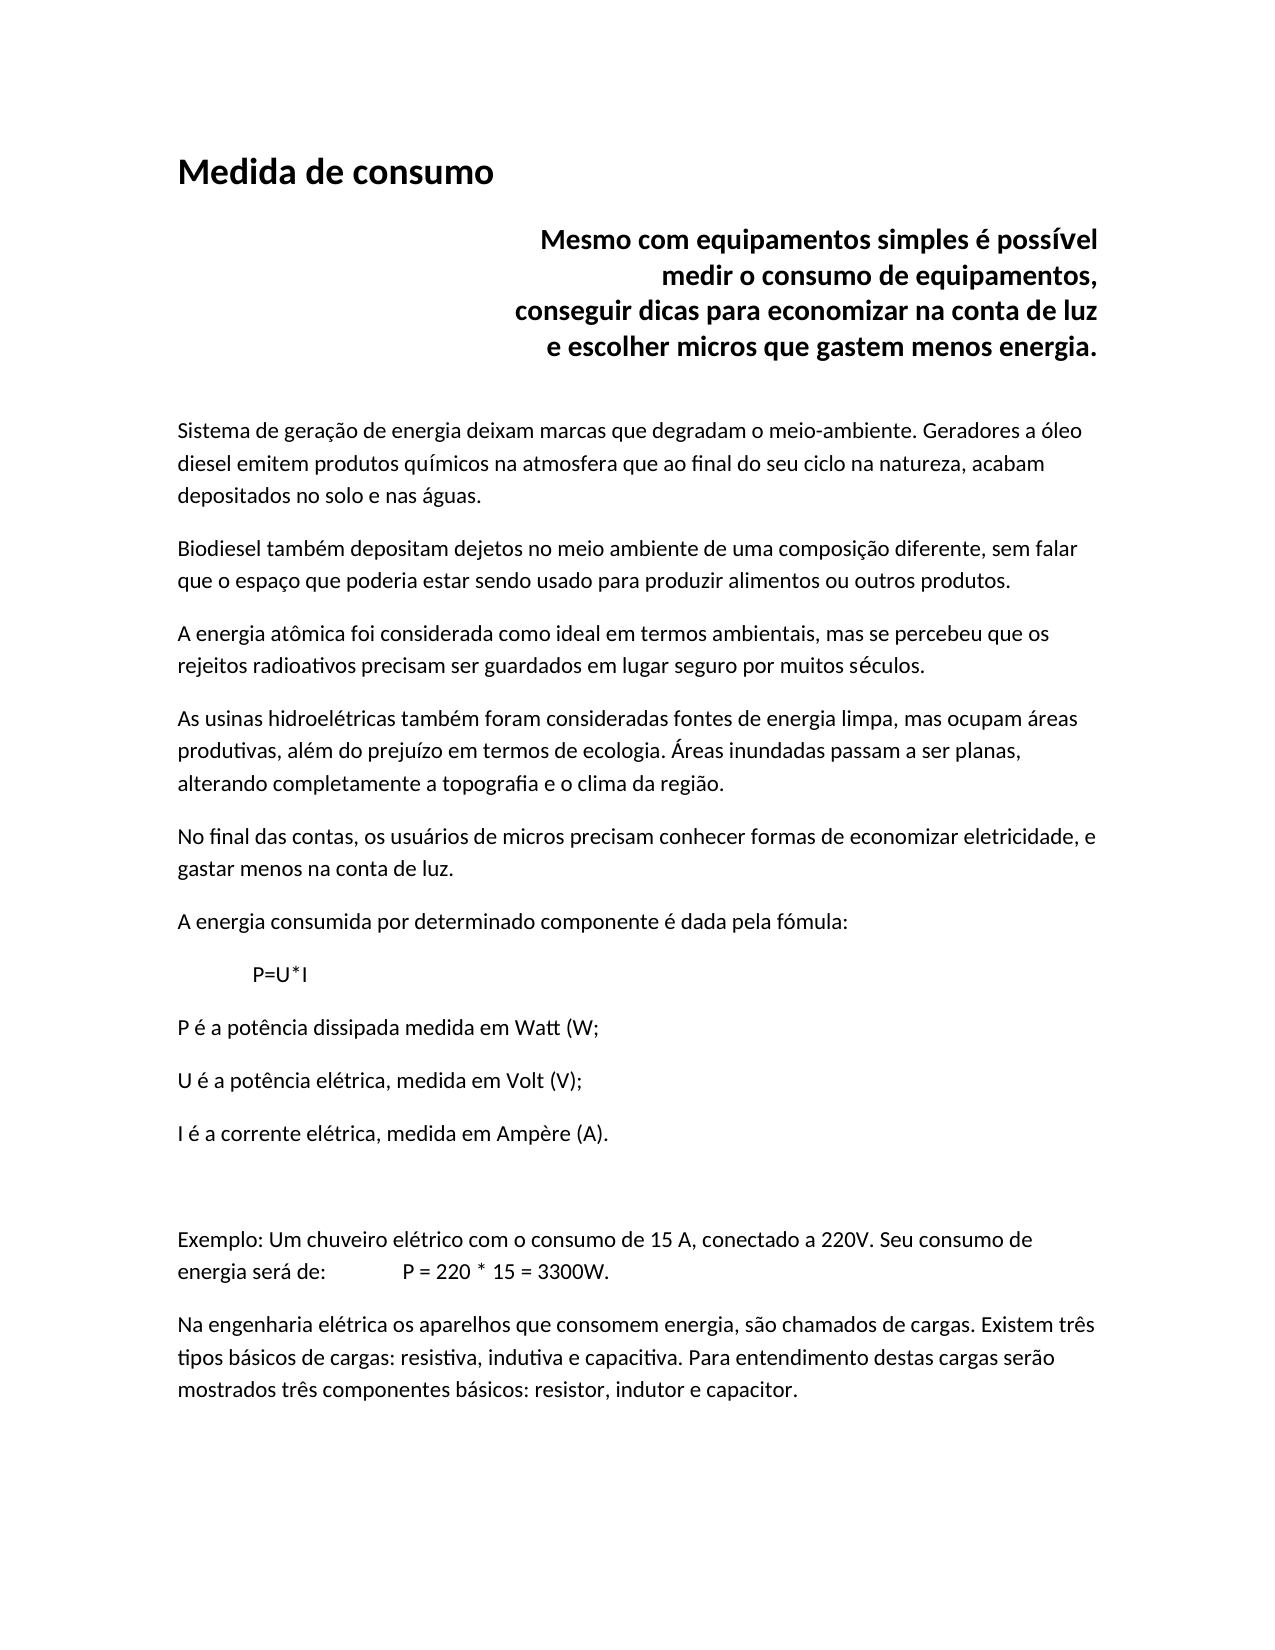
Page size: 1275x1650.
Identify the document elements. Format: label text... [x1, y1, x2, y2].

text P=U*I [177, 960, 1098, 988]
text Medida de consumo [177, 148, 1098, 193]
text conseguir dicas para economizar na conta de luz [177, 292, 1098, 328]
text As usinas hidroelétricas também foram consideradas fontes de energia limpa, mas ocupam áreas produtivas, além do prejuízo em termos de ecologia. Áreas inundadas passam a ser planas, alterando completamente a topografia e o clima da região. [177, 704, 1098, 797]
text Mesmo com equipamentos simples é possível [177, 221, 1098, 257]
text Biodiesel também depositam dejetos no meio ambiente de uma composição diferente, sem falar que o espaço que poderia estar sendo usado para produzir alimentos ou outros produtos. [177, 534, 1098, 594]
text medir o consumo de equipamentos, [177, 257, 1098, 292]
text I é a corrente elétrica, medida em Ampère (A). [177, 1119, 1098, 1147]
text U é a potência elétrica, medida em Volt (V); [177, 1066, 1098, 1094]
text A energia consumida por determinado componente é dada pela fómula: [177, 907, 1098, 935]
text A energia atômica foi considerada como ideal em termos ambientais, mas se percebeu que os rejeitos radioativos precisam ser guardados em lugar seguro por muitos séculos. [177, 619, 1098, 679]
text Sistema de geração de energia deixam marcas que degradam o meio-ambiente. Geradores a óleo diesel emitem produtos químicos na atmosfera que ao final do seu ciclo na natureza, acabam depositados no solo e nas águas. [177, 417, 1098, 509]
text P é a potência dissipada medida em Watt (W; [177, 1013, 1098, 1041]
text No final das contas, os usuários de micros precisam conhecer formas de economizar eletricidade, e gastar menos na conta de luz. [177, 822, 1098, 882]
text Exemplo: Um chuveiro elétrico com o consumo de 15 A, conectado a 220V. Seu consumo de energia será de: P = 220 * 15 = 3300W. [177, 1225, 1098, 1285]
text e escolher micros que gastem menos energia. [177, 328, 1098, 364]
text Na engenharia elétrica os aparelhos que consomem energia, são chamados de cargas. Existem três tipos básicos de cargas: resistiva, indutiva e capacitiva. Para entendimento destas cargas serão mostrados três componentes básicos: resistor, indutor e capacitor. [177, 1310, 1098, 1403]
